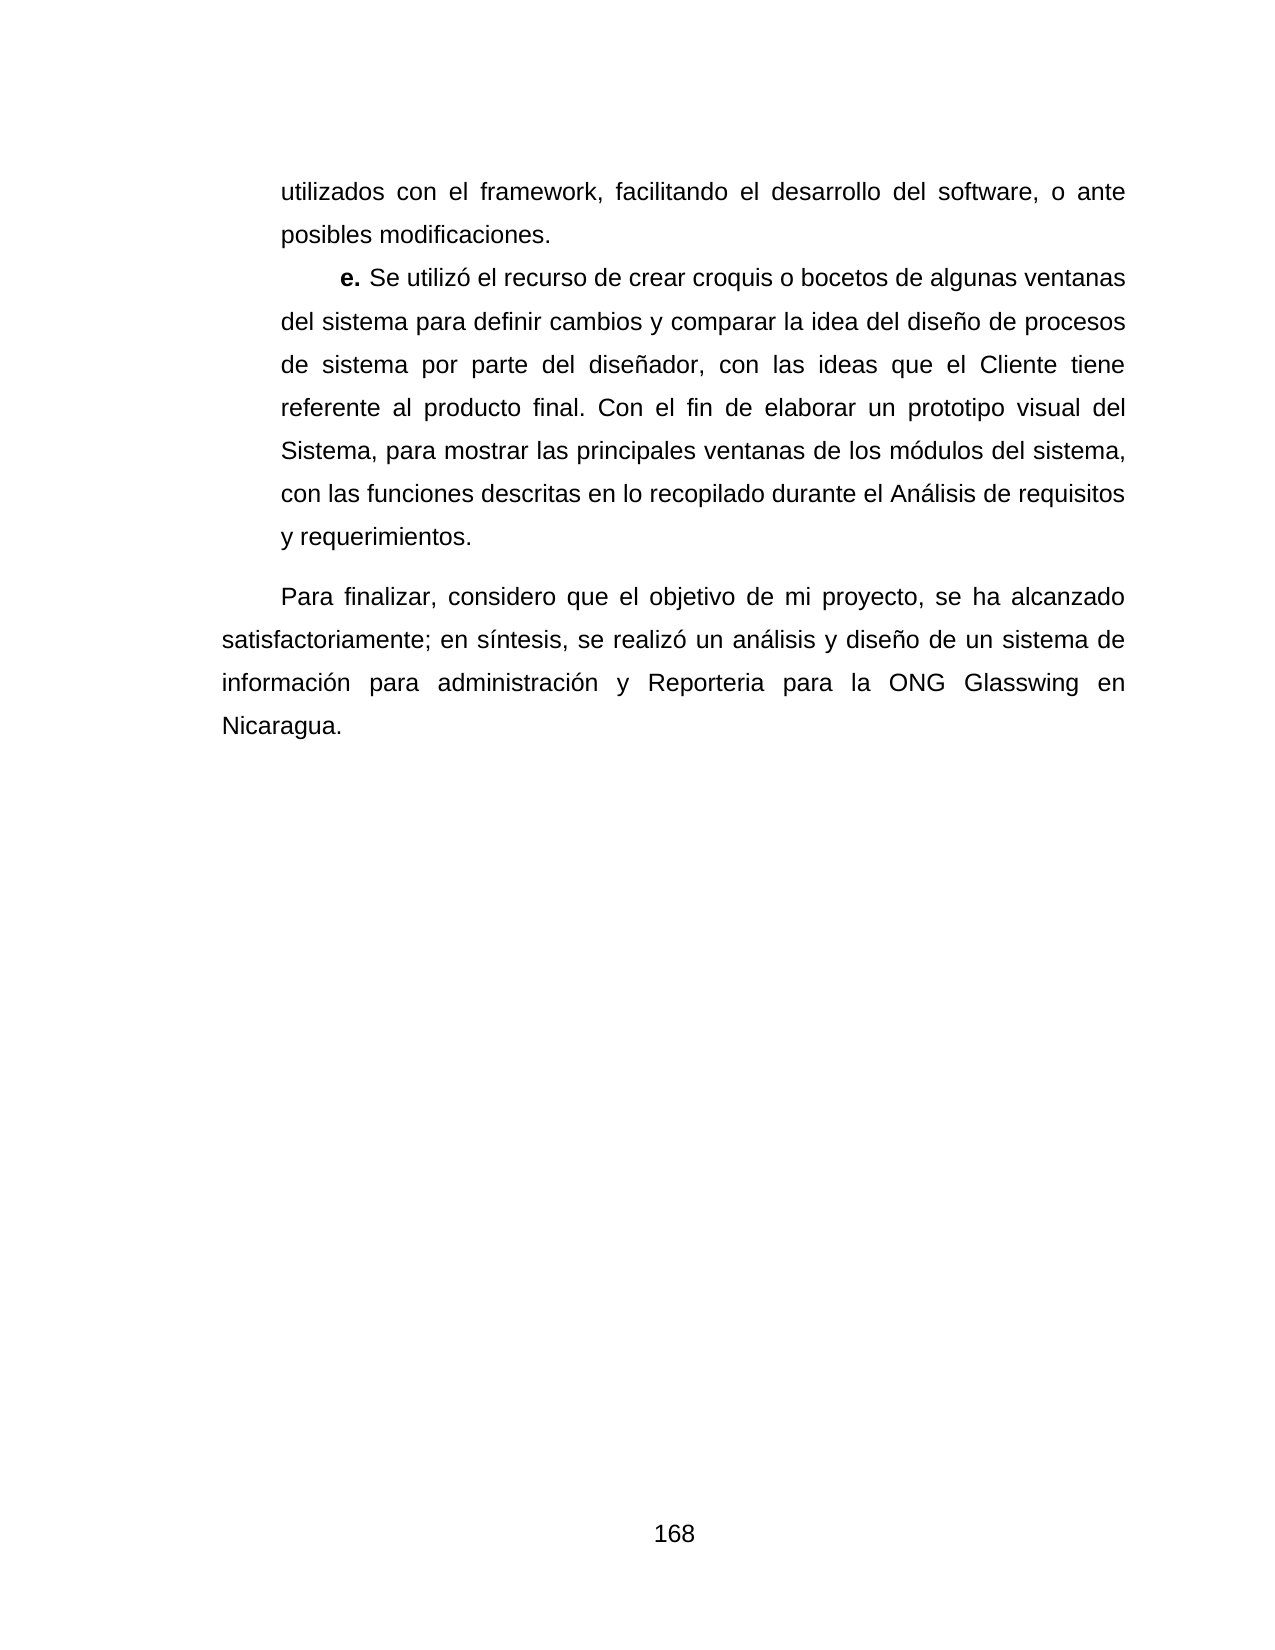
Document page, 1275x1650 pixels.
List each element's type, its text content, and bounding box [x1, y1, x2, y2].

text Para finalizar, considero que el objetivo de mi proyecto, se ha alcanzado satisfactoriamente; en síntesis, se realizó un análisis y diseño de un sistema de información para administración y Reporteria para la ONG Glasswing en Nicaragua. [222, 582, 1127, 740]
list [281, 177, 1127, 249]
list Se utilizó el recurso de crear croquis o bocetos de algunas ventanas del sistema para definir cambios y comparar la idea del diseño de procesos de sistema por parte del diseñador, con las ideas que el Cliente tiene referente al producto final. Con el fin de elaborar un prototipo visual del Sistema, para mostrar las principales ventanas de los módulos del sistema, con las funciones descritas en lo recopilado durante el Análisis de requisitos y requerimientos. [281, 263, 1127, 551]
